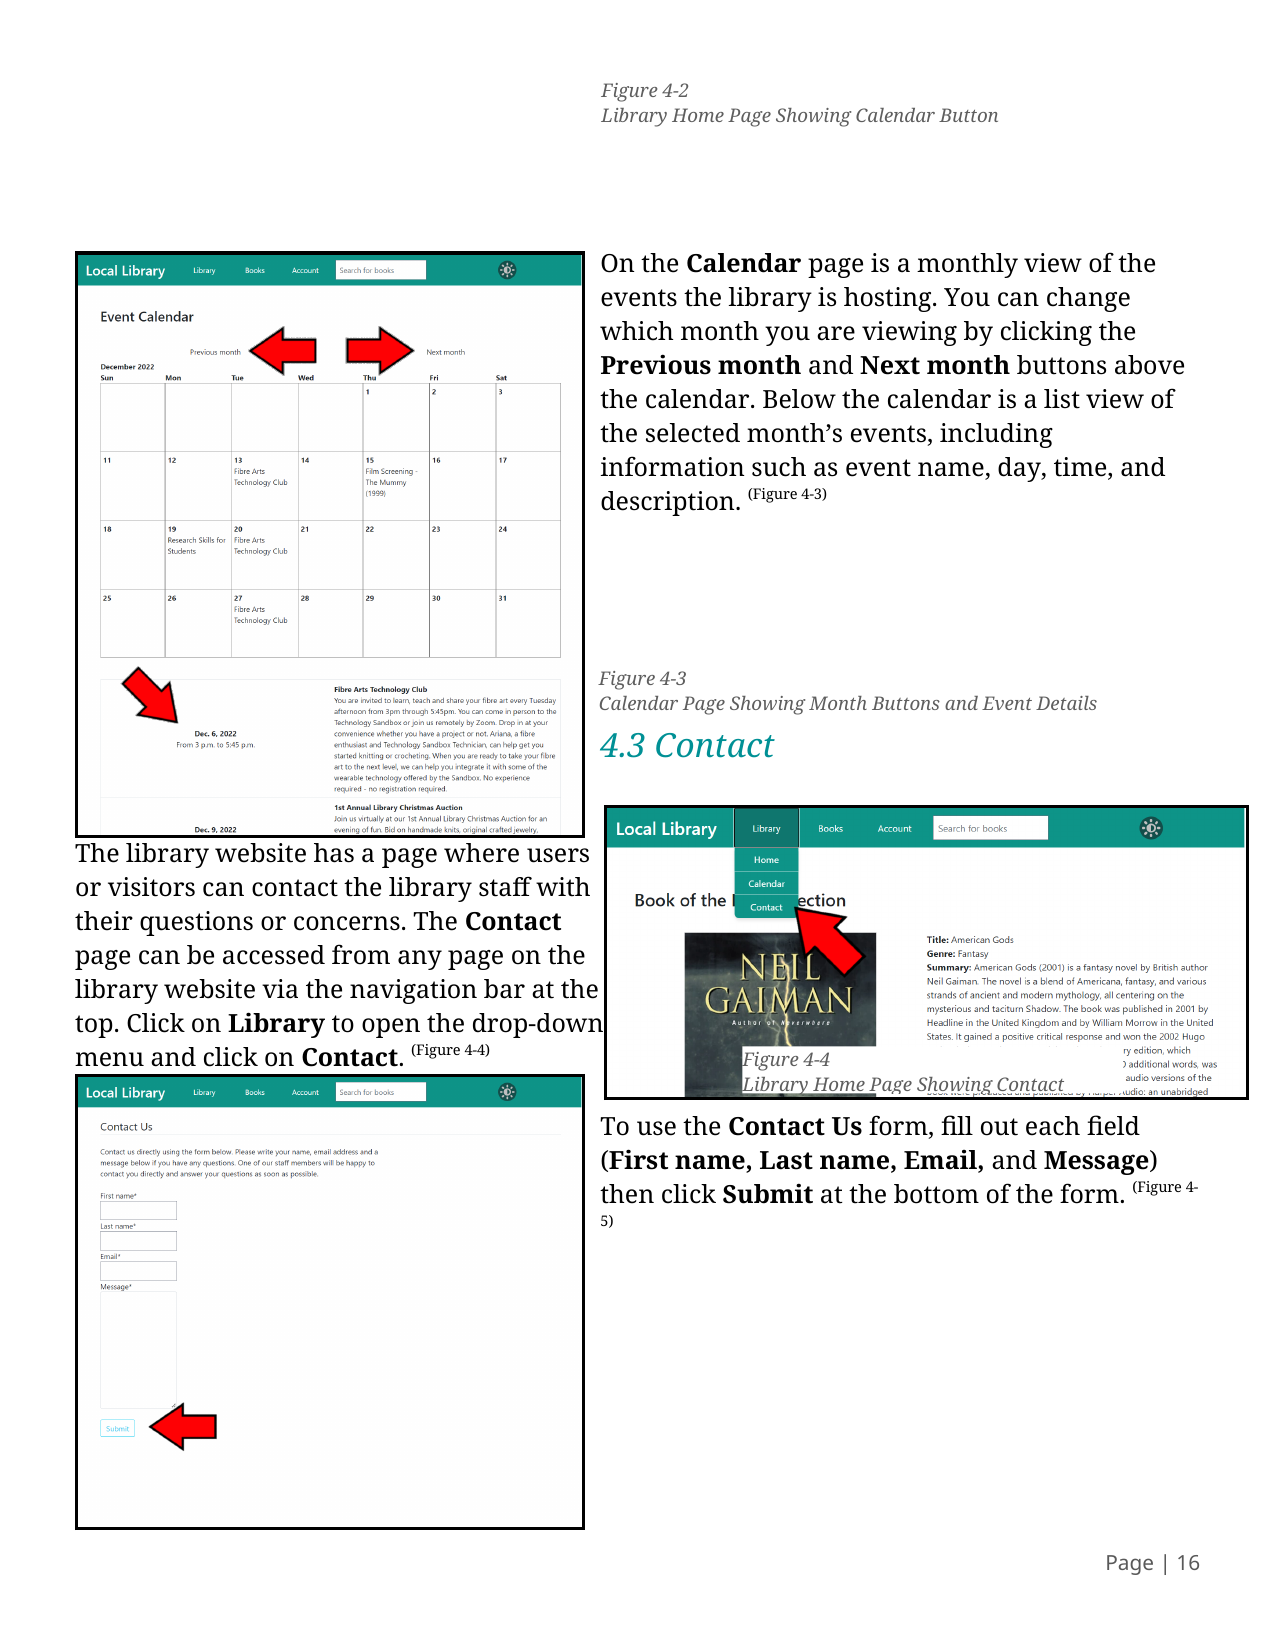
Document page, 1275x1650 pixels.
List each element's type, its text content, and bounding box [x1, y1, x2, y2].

picture [78, 255, 582, 835]
picture [607, 808, 1245, 1096]
text To use the Contact Us form, fill out each field (First name, Last name, Email, and Message) then click Submit at the bottom of the form. (Figure 4-5) [585, 1108, 1200, 1244]
picture [78, 1077, 582, 1527]
subtitle 4.3 Contact [585, 722, 1200, 768]
text On the Calendar page is a monthly view of the events the library is hosting. You can change which month you are viewing by clicking the Previous month and Next month buttons above the calendar. Below the calendar is a list view of the selected month’s events, including information such as event name, day, time, and description. (Figure 4-3) [75, 245, 1200, 518]
